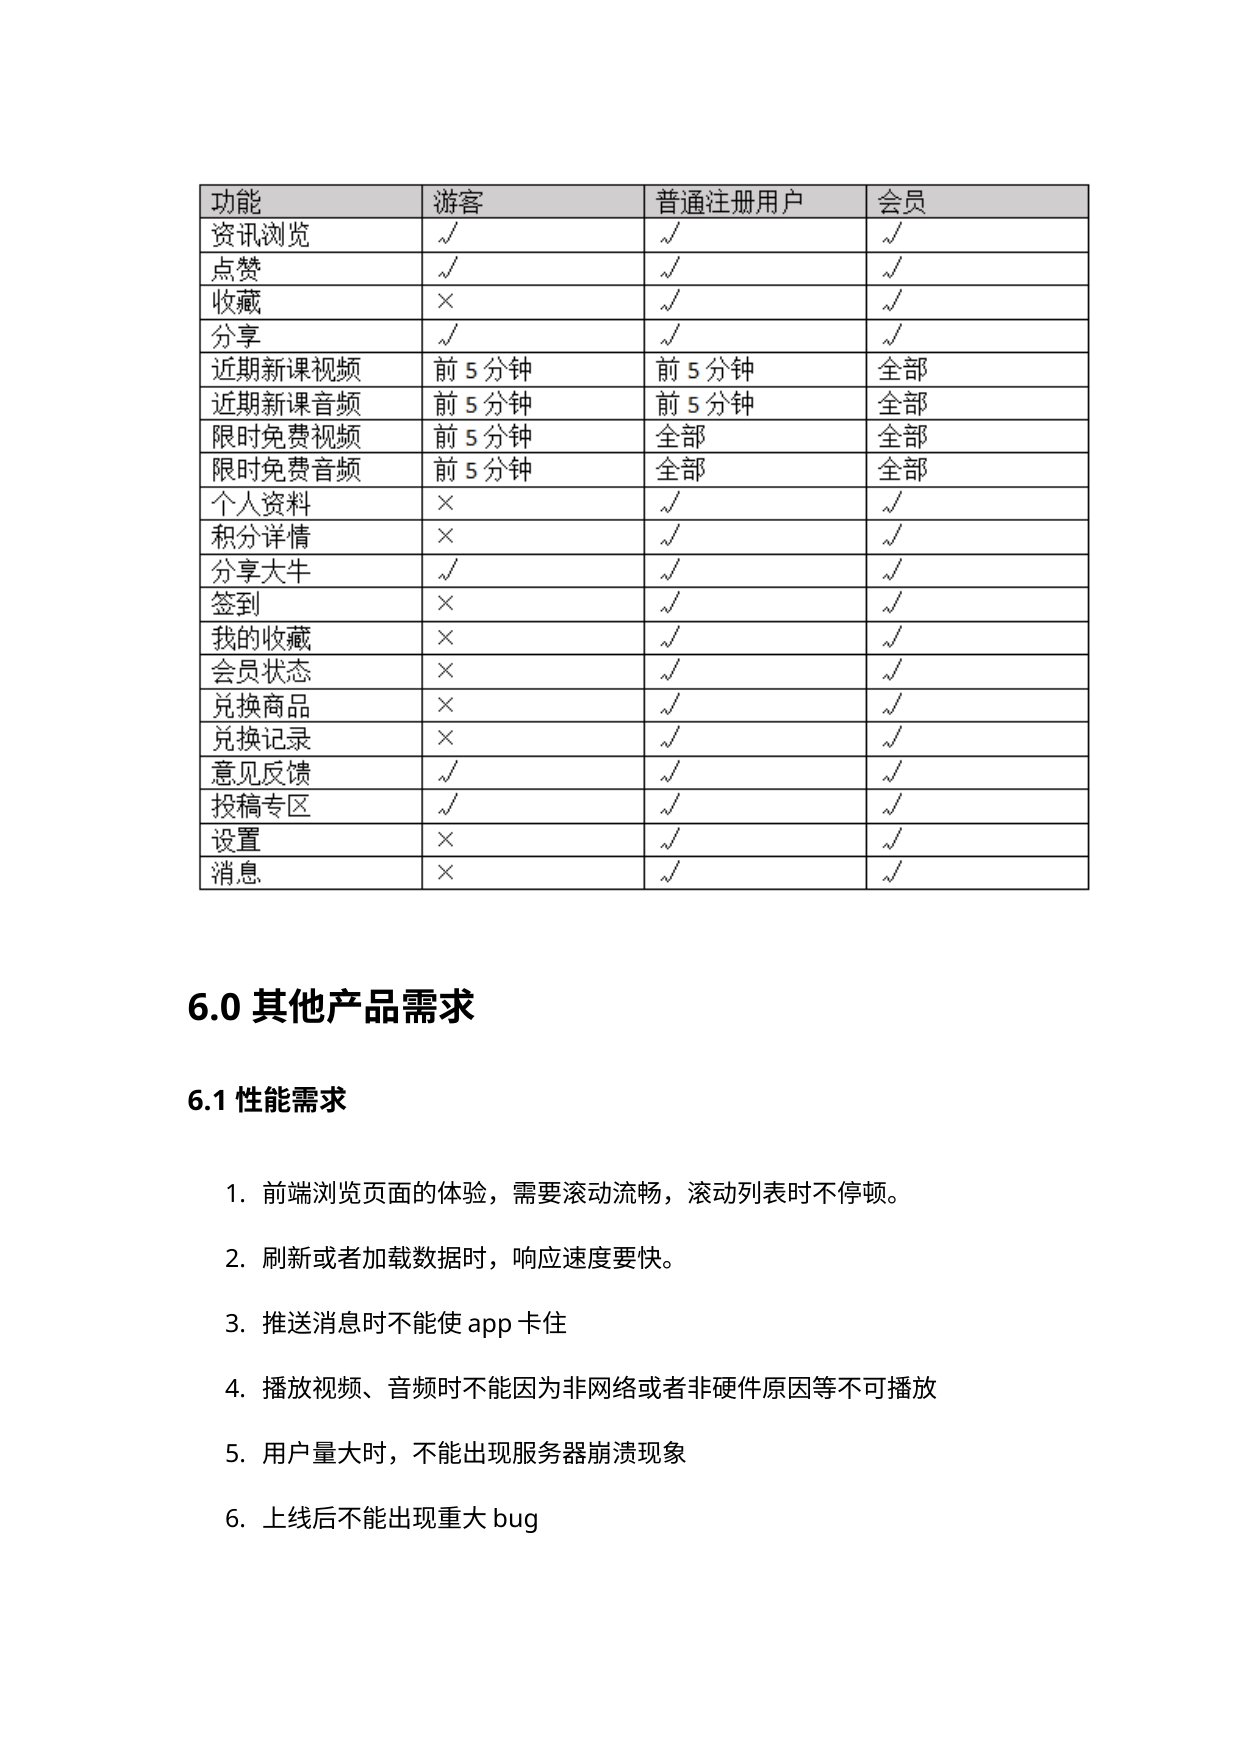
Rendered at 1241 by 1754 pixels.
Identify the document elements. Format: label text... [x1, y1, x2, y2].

list 播放视频、音频时不能因为非网络或者非硬件原因等不可播放 [225, 1354, 1053, 1419]
text 6.1 性能需求 [187, 1065, 1053, 1130]
list 上线后不能出现重大bug [225, 1484, 1053, 1549]
list 前端浏览页面的体验，需要滚动流畅，滚动列表时不停顿。 [225, 1159, 1053, 1224]
list 刷新或者加载数据时，响应速度要快。 [225, 1224, 1053, 1289]
list 用户量大时，不能出现服务器崩溃现象 [225, 1419, 1053, 1484]
picture [187, 162, 1135, 942]
text 6.0 其他产品需求 [187, 971, 1053, 1036]
list 推送消息时不能使app卡住 [225, 1289, 1053, 1354]
